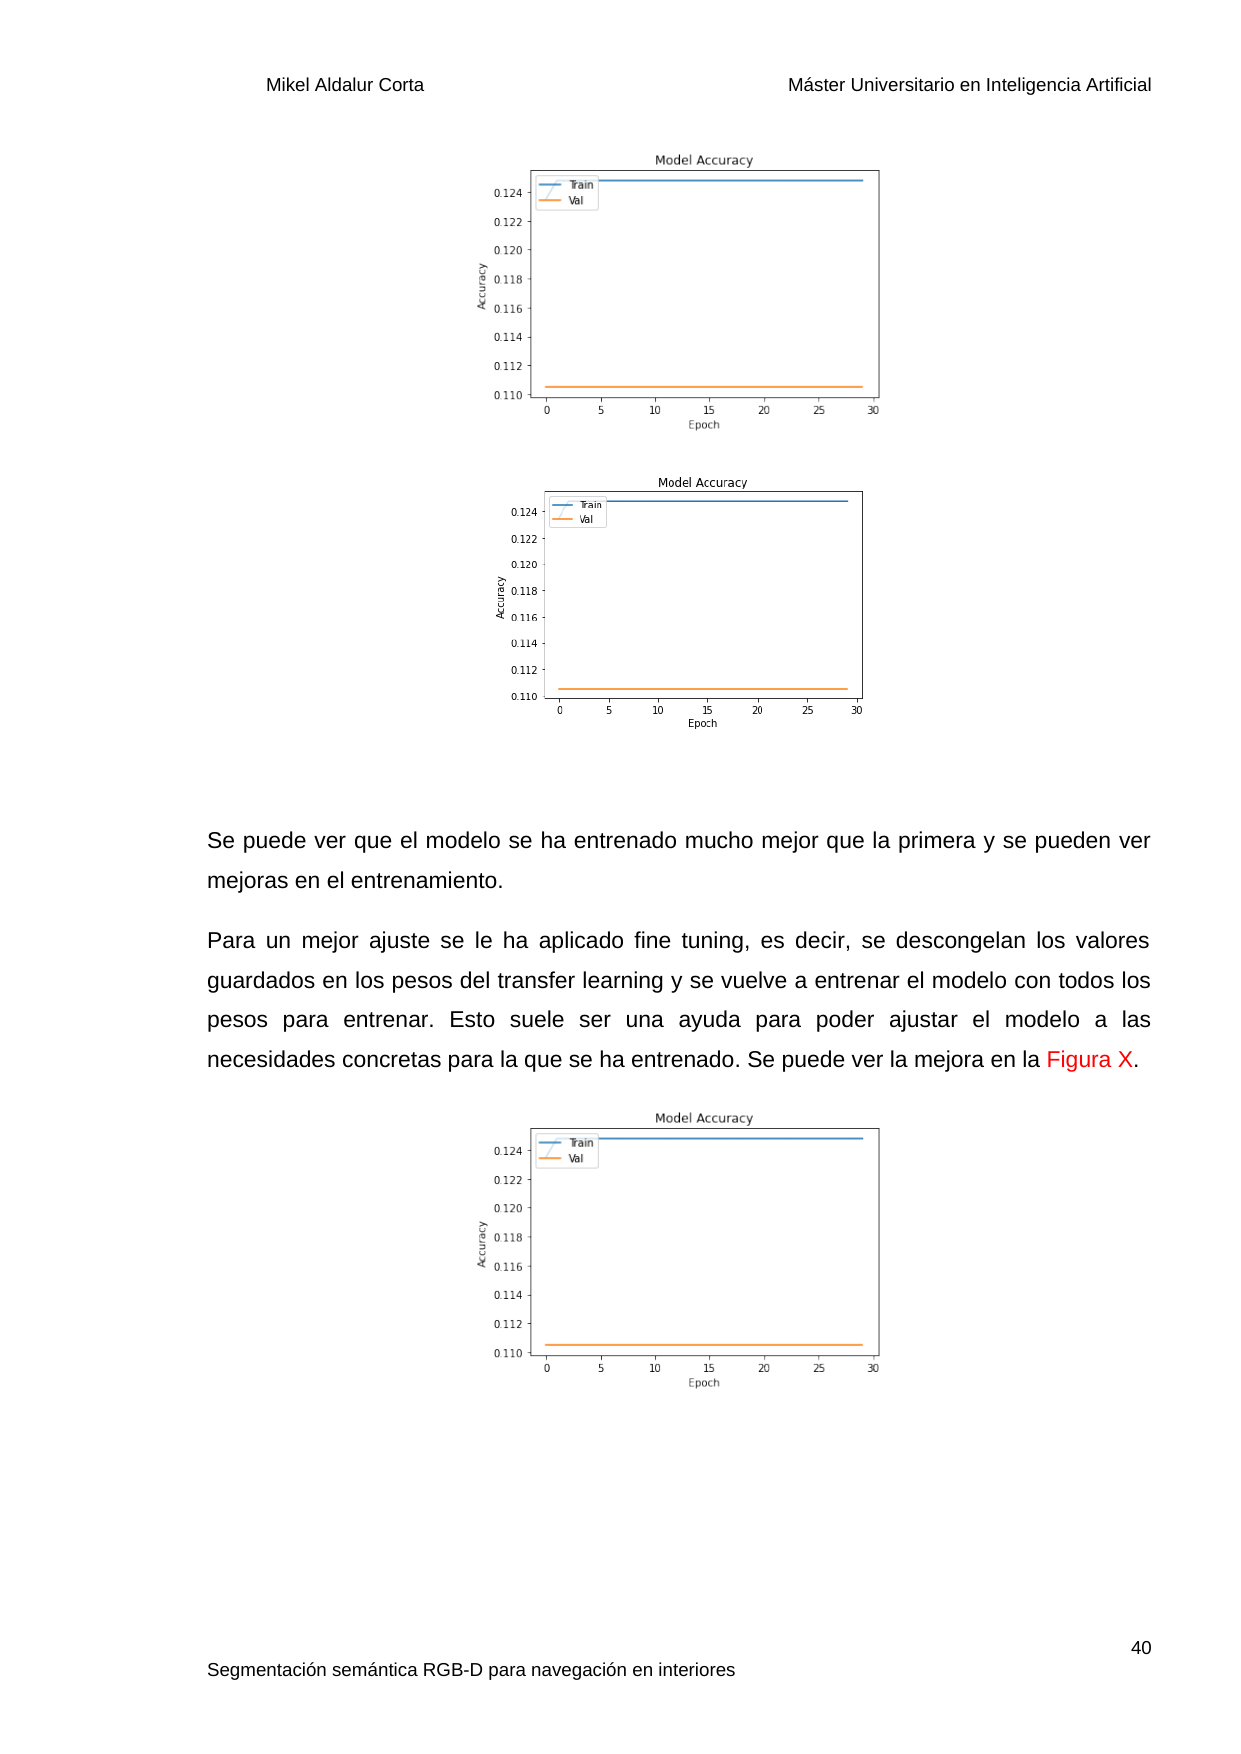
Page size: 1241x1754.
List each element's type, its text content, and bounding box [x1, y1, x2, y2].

text Se puede ver que el modelo se ha entrenado mucho mejor que la primera y se pueden ver mejoras en el entrenamiento. [207, 827, 1152, 893]
picture [490, 470, 869, 734]
text Para un mejor ajuste se le ha aplicado fine tuning, es decir, se descongelan los valores guardados en los pesos del transfer learning y se vuelve a entrenar el modelo con todos los pesos para entrenar. Esto suele ser una ayuda para poder ajustar el modelo a las necesidades concretas para la que se ha entrenado. Se puede ver la mejora en la Figura X. [207, 927, 1152, 1072]
picture [471, 147, 887, 437]
picture [471, 1106, 887, 1395]
